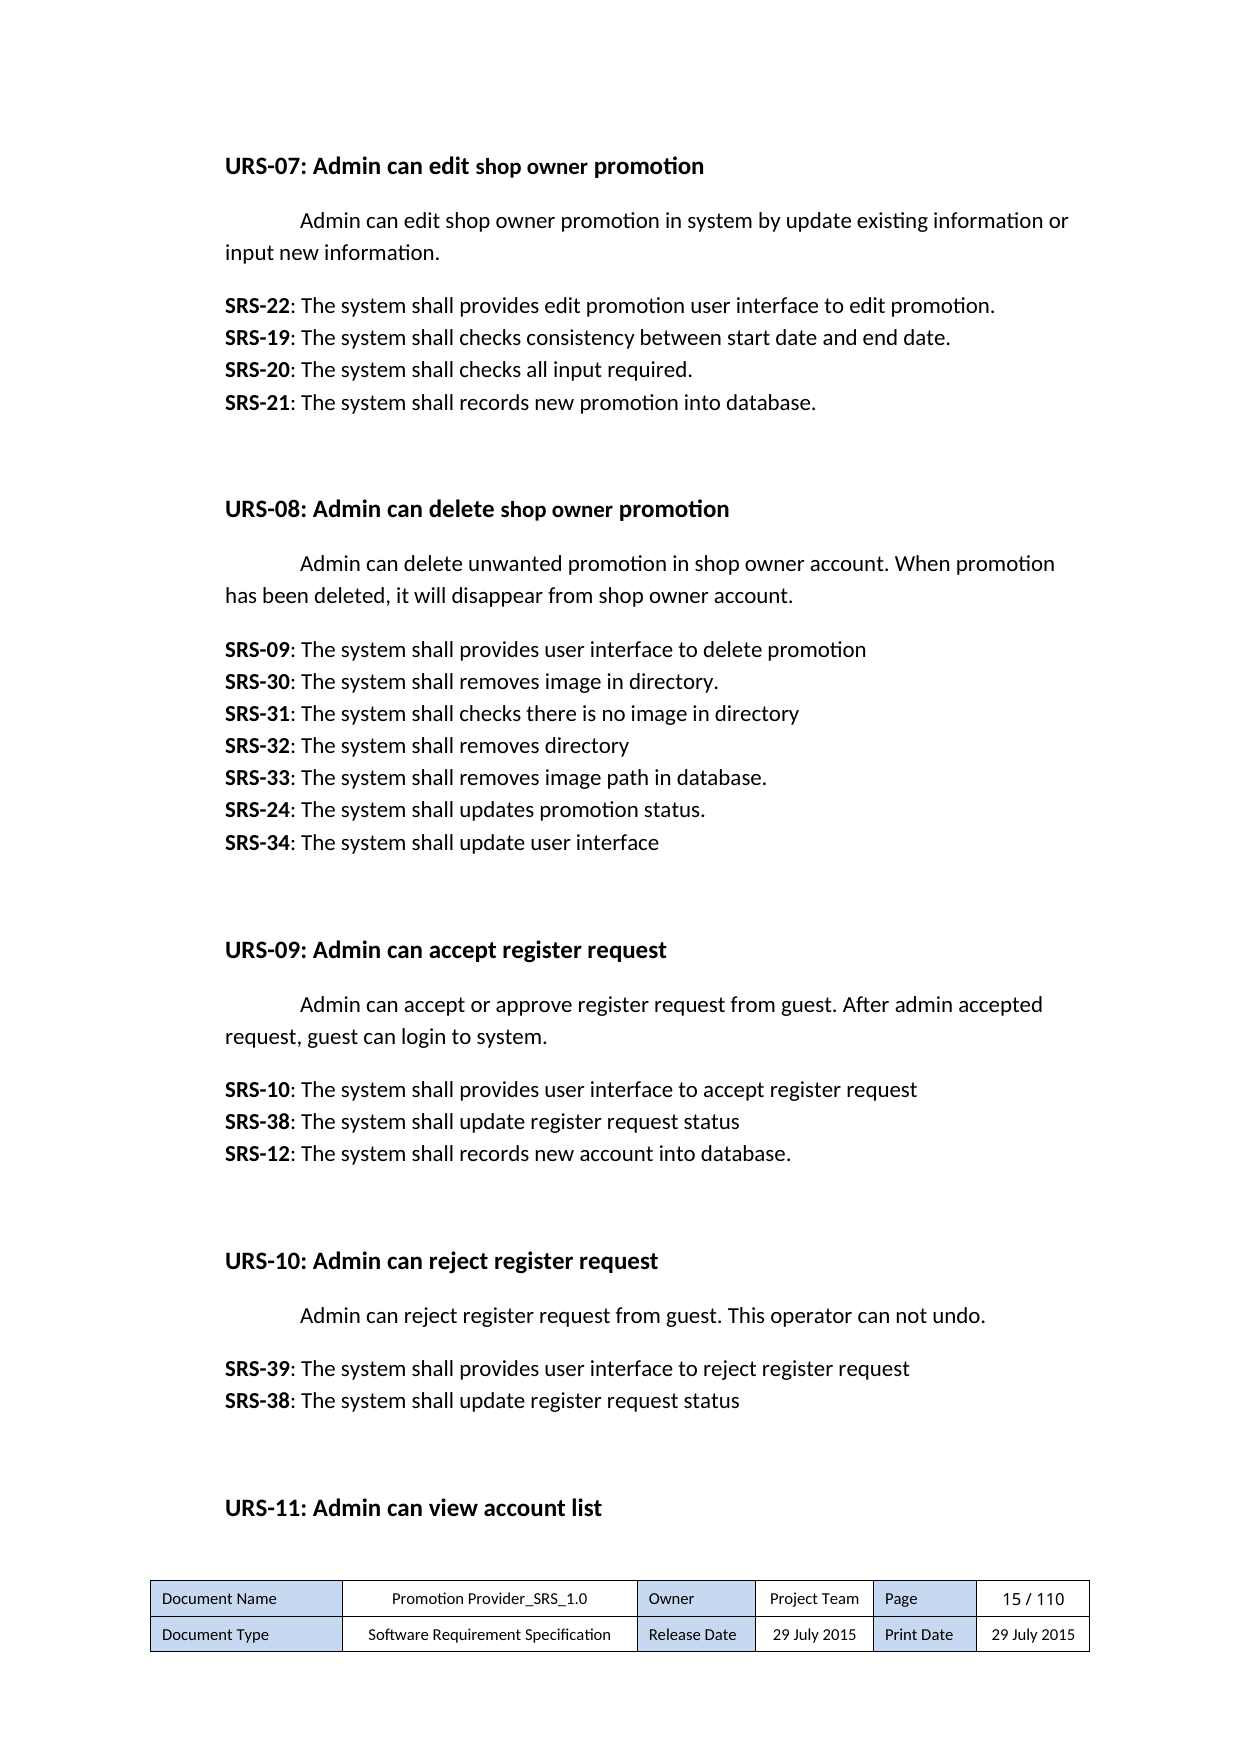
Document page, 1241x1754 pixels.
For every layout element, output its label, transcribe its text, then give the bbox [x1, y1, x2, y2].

text SRS-10: The system shall provides user interface to accept register request SRS-38: The system shall update register request status SRS-12: The system shall records new account into database. [225, 1075, 1090, 1167]
text Admin can reject register request from guest. This operator can not undo. [225, 1301, 1090, 1329]
text SRS-39: The system shall provides user interface to reject register request SRS-38: The system shall update register request status [225, 1354, 1090, 1414]
text Admin can accept or approve register request from guest. After admin accepted request, guest can login to system. [225, 990, 1090, 1050]
text SRS-09: The system shall provides user interface to delete promotion SRS-30: The system shall removes image in directory. SRS-31: The system shall checks there is no image in directory SRS-32: The system shall removes directory SRS-33: The system shall removes image path in database. SRS-24: The system shall updates promotion status. SRS-34: The system shall update user interface [225, 635, 1090, 856]
text URS-08: Admin can delete shop owner promotion [150, 494, 1090, 524]
text Admin can delete unwanted promotion in shop owner account. When promotion has been deleted, it will disappear from shop owner account. [225, 549, 1090, 610]
text Admin can edit shop owner promotion in system by update existing information or input new information. [225, 206, 1090, 266]
text URS-09: Admin can accept register request [225, 934, 1090, 964]
text SRS-22: The system shall provides edit promotion user interface to edit promotion. SRS-19: The system shall checks consistency between start date and end date. SRS-20: The system shall checks all input required. SRS-21: The system shall records new promotion into database. [225, 291, 1090, 416]
text URS-07: Admin can edit shop owner promotion [225, 150, 1090, 181]
text URS-11: Admin can view account list [225, 1492, 1090, 1523]
text URS-10: Admin can reject register request [225, 1245, 1090, 1276]
